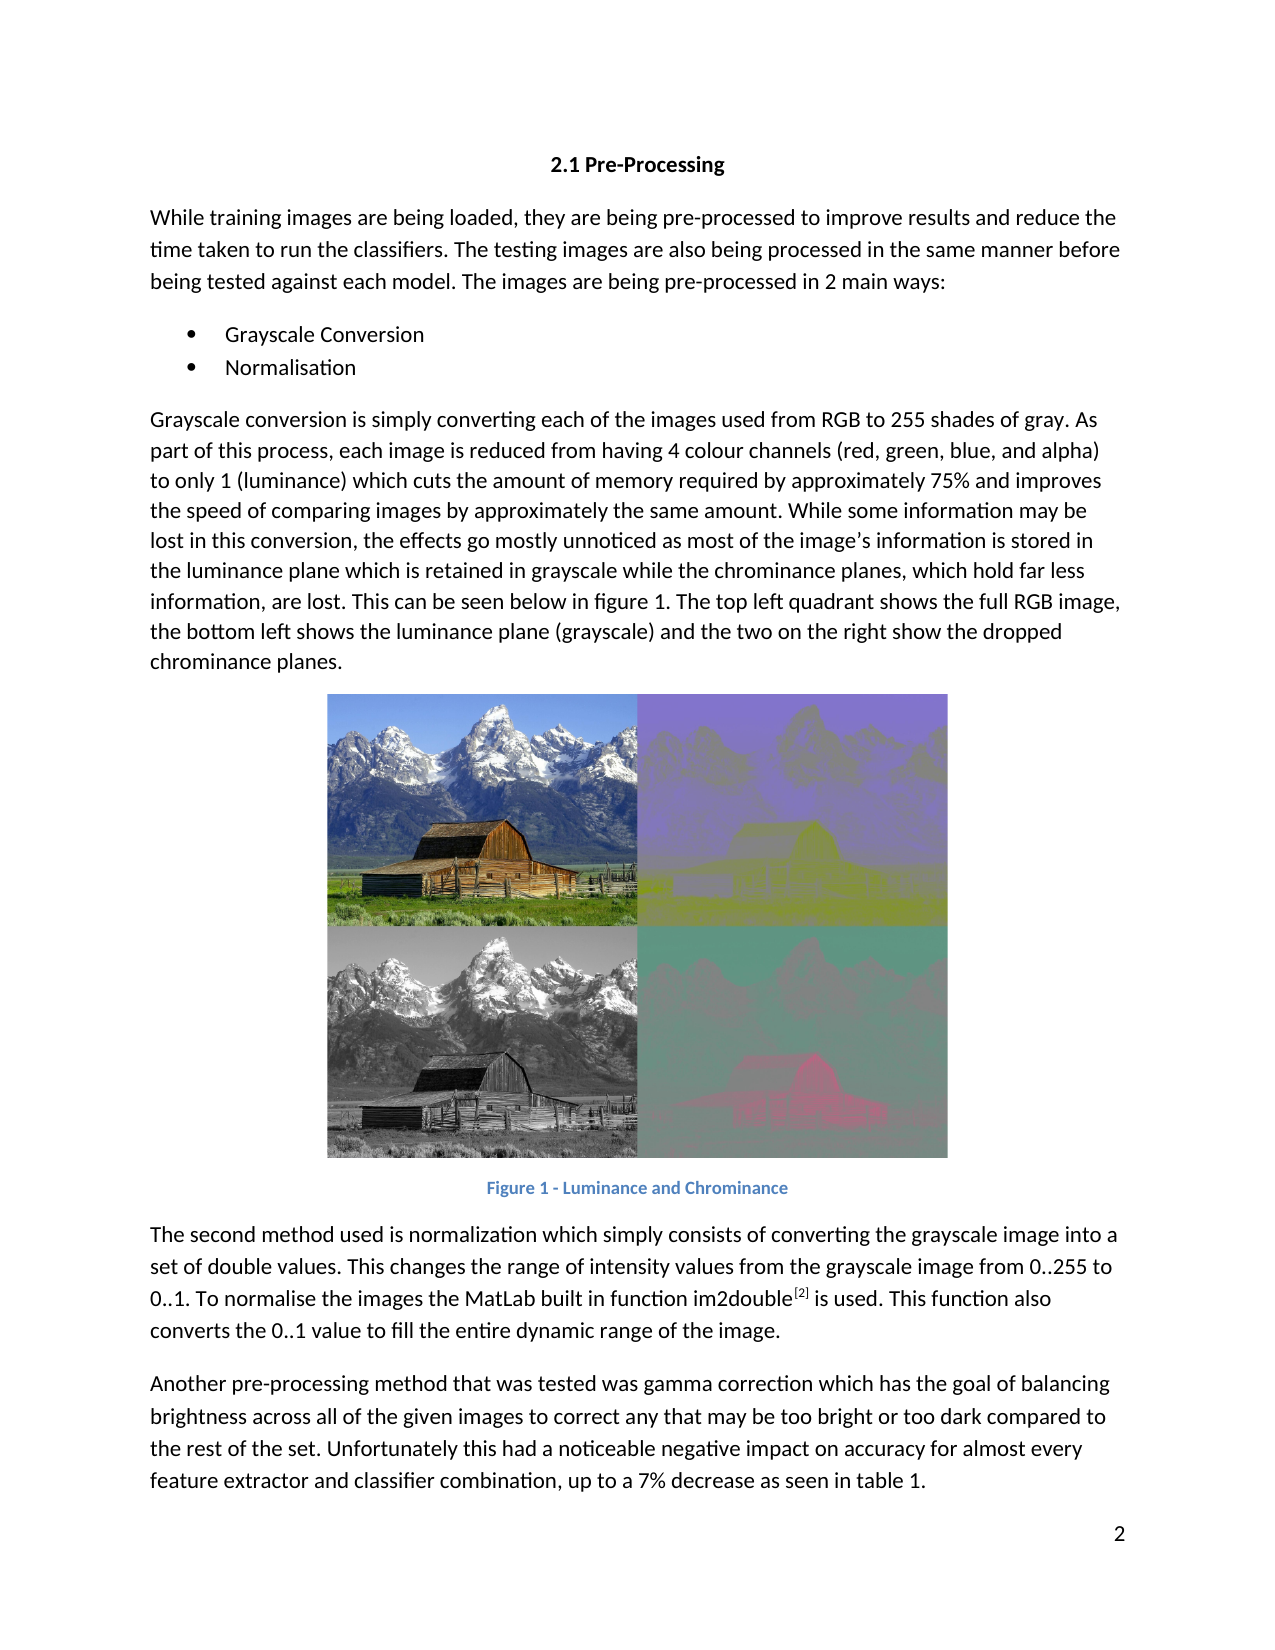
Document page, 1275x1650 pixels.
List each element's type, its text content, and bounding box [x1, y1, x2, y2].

text Grayscale conversion is simply converting each of the images used from RGB to 255 shades of gray. As part of this process, each image is reduced from having 4 colour channels (red, green, blue, and alpha) to only 1 (luminance) which cuts the amount of memory required by approximately 75% and improves the speed of comparing images by approximately the same amount. While some information may be lost in this conversion, the effects go mostly unnoticed as most of the image’s information is stored in the luminance plane which is retained in grayscale while the chrominance planes, which hold far less information, are lost. This can be seen below in figure 1. The top left quadrant shows the full RGB image, the bottom left shows the luminance plane (grayscale) and the two on the right show the dropped chrominance planes. [150, 406, 1125, 675]
text While training images are being loaded, they are being pre-processed to improve results and reduce the time taken to run the classifiers. The testing images are also being processed in the same manner before being tested against each model. The images are being pre-processed in 2 main ways: [150, 203, 1125, 295]
list Grayscale Conversion [187, 320, 1125, 348]
text The second method used is normalization which simply consists of converting the grayscale image into a set of double values. This changes the range of intensity values from the grayscale image from 0..255 to 0..1. To normalise the images the MatLab built in function im2double[2] is used. This function also converts the 0..1 value to fill the entire dynamic range of the image. [150, 1220, 1125, 1344]
text Figure - Luminance and Chrominance [150, 1176, 1125, 1199]
picture [327, 694, 948, 1158]
text 2.1 Pre-Processing [150, 150, 1125, 178]
list Normalisation [187, 353, 1125, 381]
text Another pre-processing method that was tested was gamma correction which has the goal of balancing brightness across all of the given images to correct any that may be too bright or too dark compared to the rest of the set. Unfortunately this had a noticeable negative impact on accuracy for almost every feature extractor and classifier combination, up to a 7% decrease as seen in table 1. [150, 1369, 1125, 1494]
